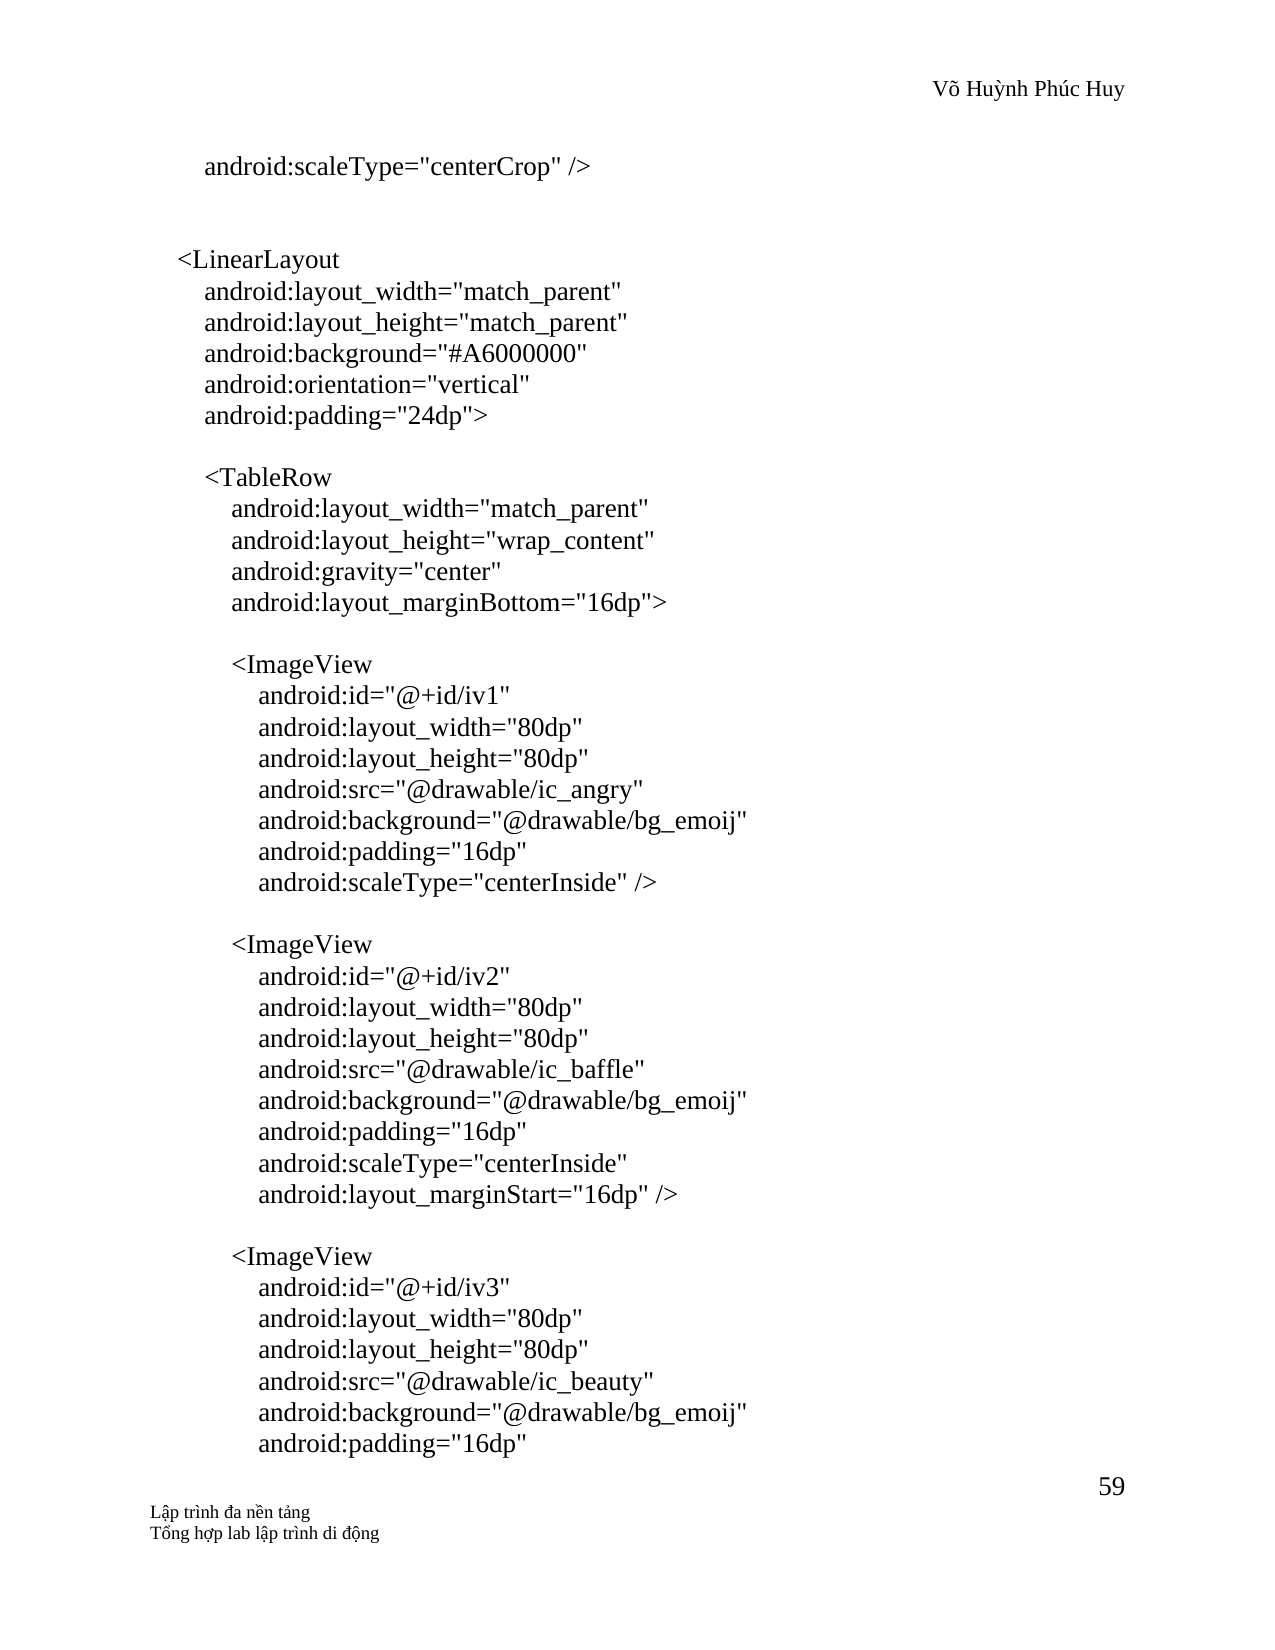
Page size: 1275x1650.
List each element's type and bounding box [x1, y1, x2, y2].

text [150, 150, 1125, 1458]
